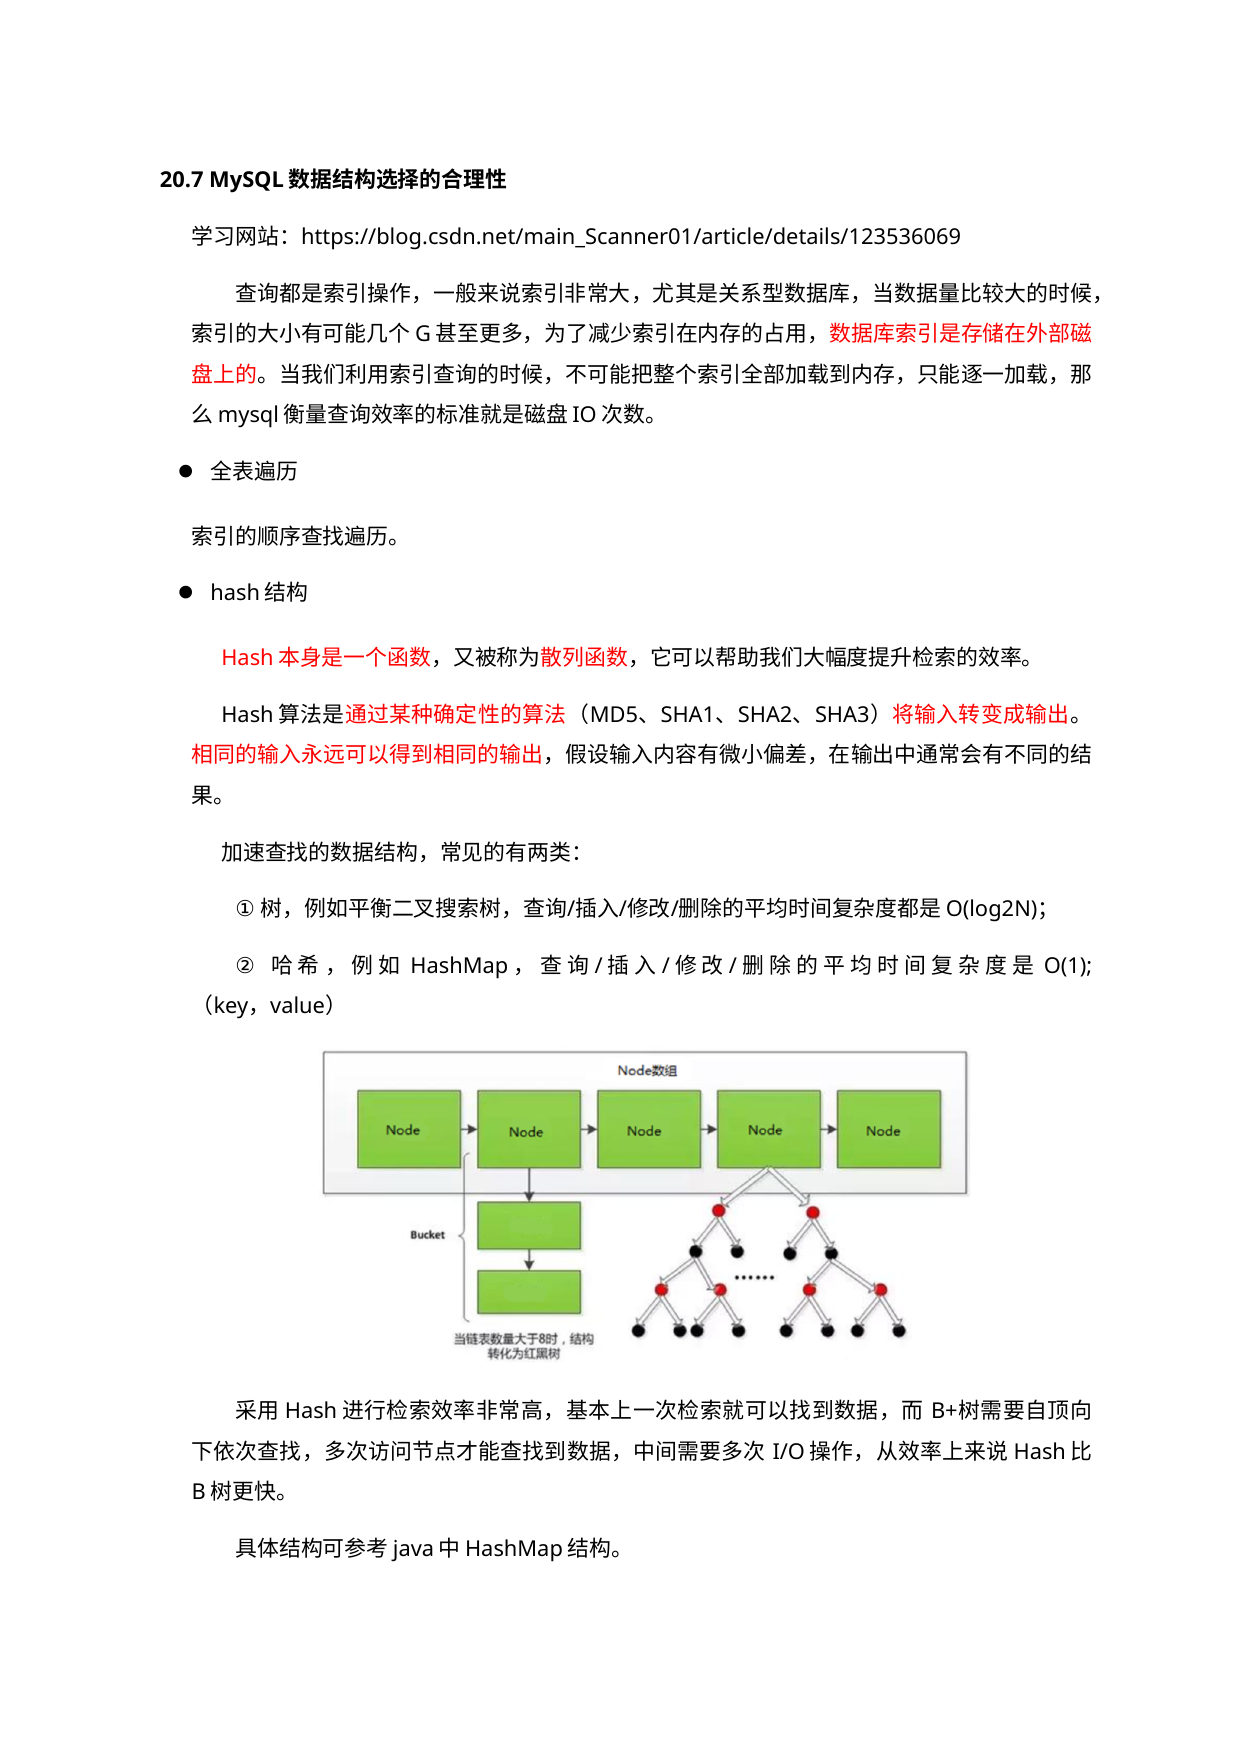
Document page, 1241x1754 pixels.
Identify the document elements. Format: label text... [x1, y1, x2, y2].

text Hash算法是通过某种确定性的算法（MD5、SHA1、SHA2、SHA3）将输入转变成输出。相同的输入永远可以得到相同的输出，假设输入内容有微小偏差，在输出中通常会有不同的结果。 [191, 696, 1092, 810]
text 采用Hash进行检索效率非常高，基本上一次检索就可以找到数据，而B+树需要自顶向下依次查找，多次访问节点才能查找到数据，中间需要多次I/O操作，从效率上来说Hash比B树更快。 [191, 1393, 1092, 1507]
subtitle MySQL数据结构选择的合理性 [159, 162, 1092, 194]
text 学习网站：https://blog.csdn.net/main_Scanner01/article/details/123536069 [191, 219, 1092, 251]
text 树，例如平衡二叉搜索树，查询/插入/修改/删除的平均时间复杂度都是O(log2N)； [191, 891, 1092, 923]
text 加速查找的数据结构，常见的有两类： [191, 834, 1092, 867]
text Hash本身是一个函数，又被称为散列函数，它可以帮助我们大幅度提升检索的效率。 [191, 640, 1092, 672]
text 索引的顺序查找遍历。 [191, 518, 1092, 551]
subtitle 全表遍历 [177, 454, 1092, 486]
text 查询都是索引操作，一般来说索引非常大，尤其是关系型数据库，当数据量比较大的时候，索引的大小有可能几个G甚至更多，为了减少索引在内存的占用，数据库索引是存储在外部磁盘上的。当我们利用索引查询的时候，不可能把整个索引全部加载到内存，只能逐一加载，那么mysql衡量查询效率的标准就是磁盘IO次数。 [191, 275, 1092, 430]
text 哈希，例如HashMap，查询/插入/修改/删除的平均时间复杂度是O(1);（key，value） [191, 948, 1092, 1021]
picture [311, 1045, 973, 1363]
text 具体结构可参考java中HashMap结构。 [191, 1531, 1092, 1563]
subtitle hash结构 [177, 575, 1092, 608]
